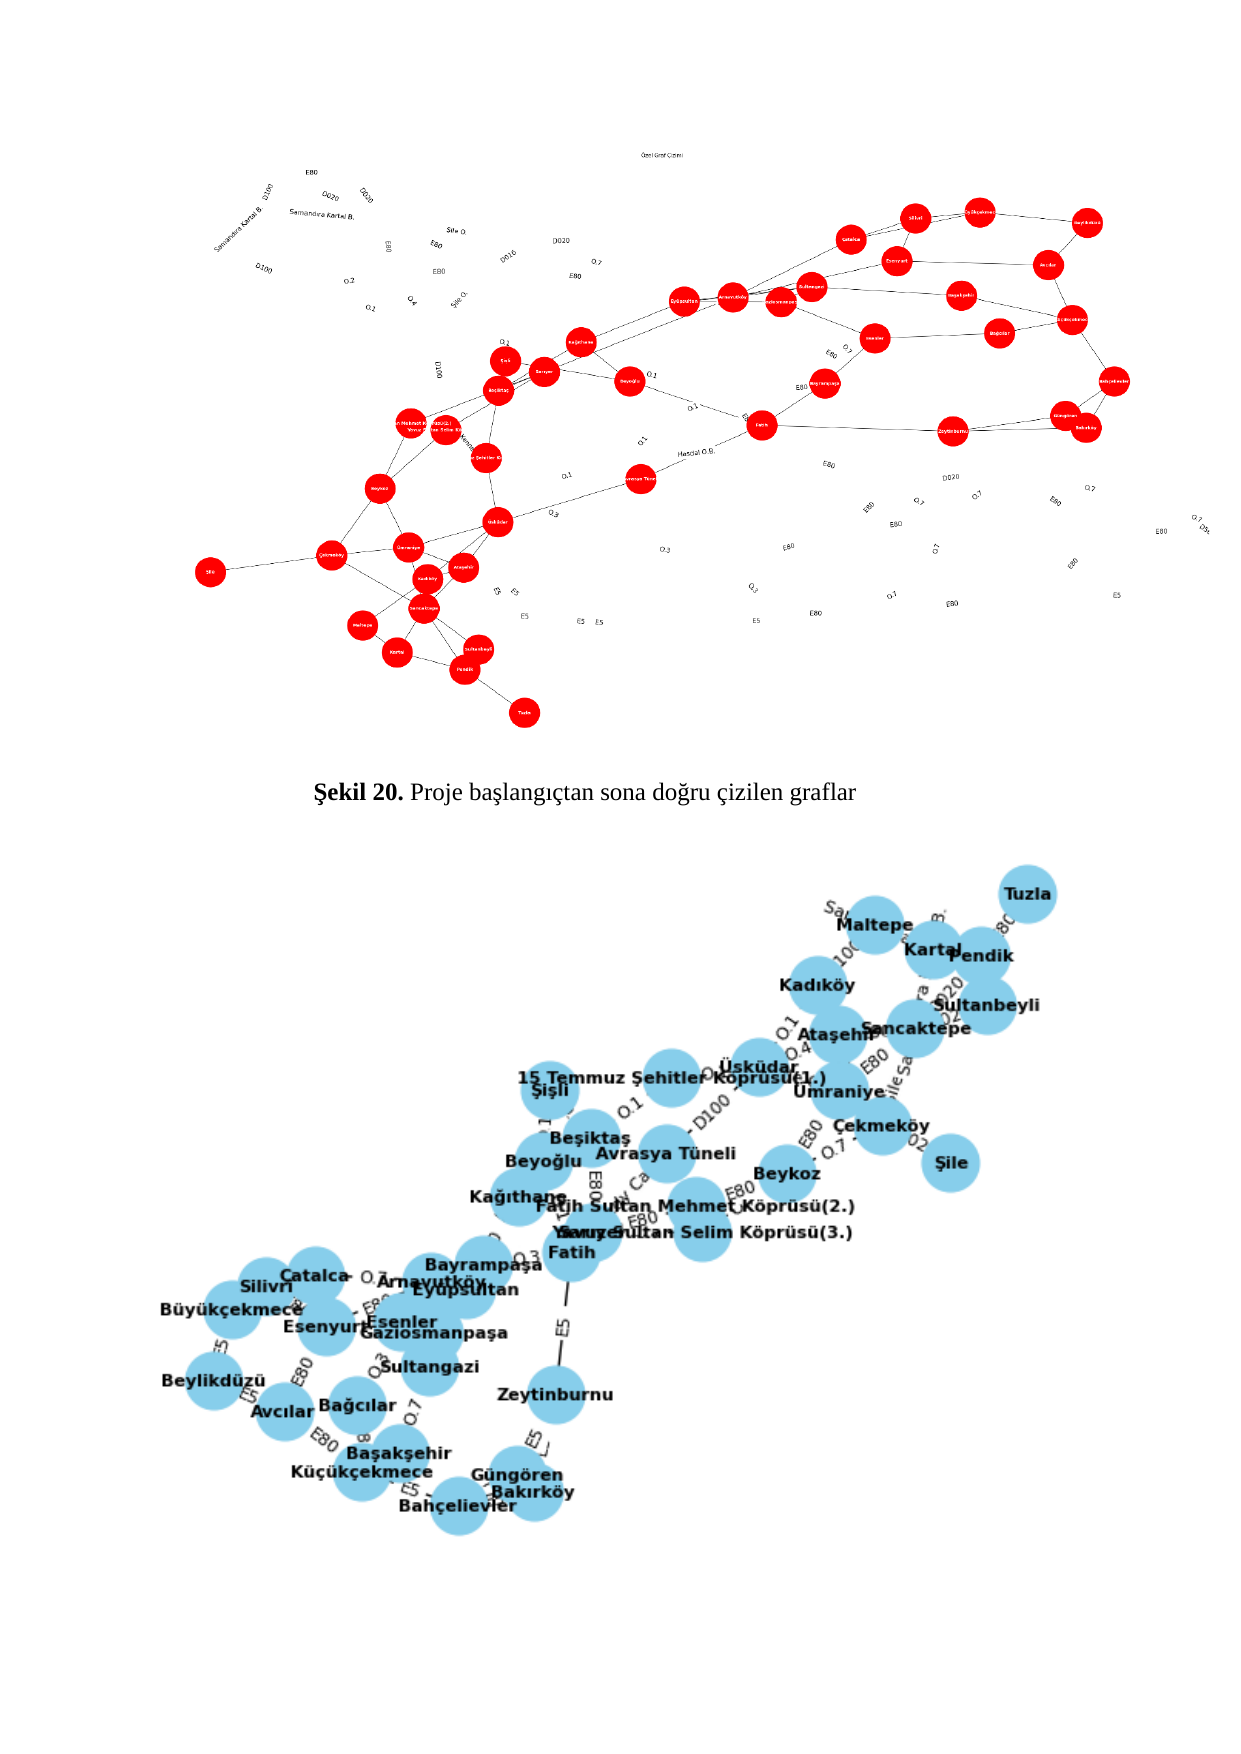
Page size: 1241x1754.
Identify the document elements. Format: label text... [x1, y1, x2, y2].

picture [112, 150, 1212, 768]
text Şekil 20. Proje başlangıçtan sona doğru çizilen graflar [187, 777, 907, 806]
picture [112, 815, 1129, 1586]
